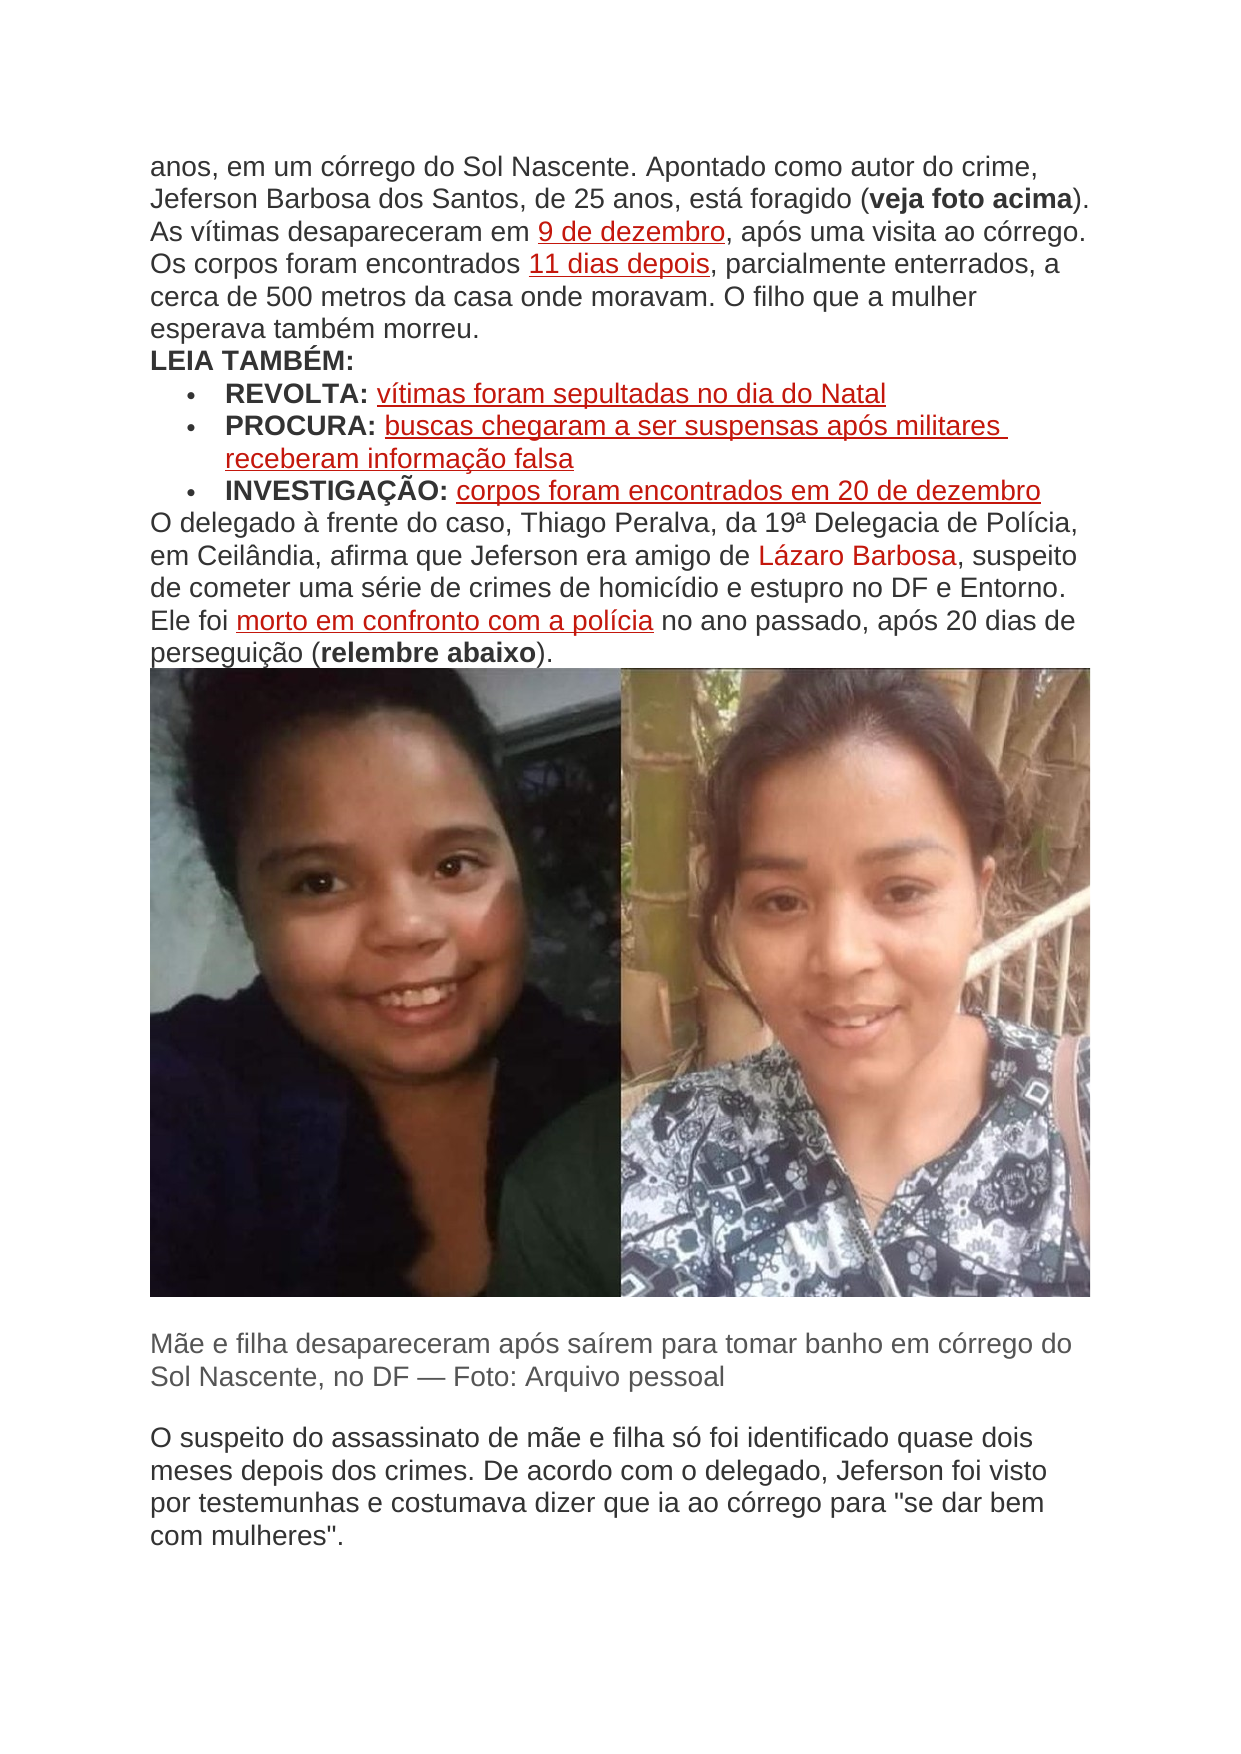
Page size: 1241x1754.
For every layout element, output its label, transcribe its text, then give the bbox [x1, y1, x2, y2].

text LEIA TAMBÉM: [150, 344, 1090, 377]
text O suspeito do assassinato de mãe e filha só foi identificado quase dois meses depois dos crimes. De acordo com o delegado, Jeferson foi visto por testemunhas e costumava dizer que ia ao córrego para "se dar bem com mulheres". [150, 1421, 1090, 1551]
list PROCURA: buscas chegaram a ser suspensas após militares receberam informação falsa [187, 409, 1090, 474]
text As vítimas desapareceram em 9 de dezembro, após uma visita ao córrego. Os corpos foram encontrados 11 dias depois, parcialmente enterrados, a cerca de 500 metros da casa onde moravam. O filho que a mulher esperava também morreu. [150, 215, 1090, 344]
picture [150, 668, 1091, 1297]
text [150, 150, 1090, 215]
list REVOLTA: vítimas foram sepultadas no dia do Natal [187, 377, 1090, 409]
text O delegado à frente do caso, Thiago Peralva, da 19ª Delegacia de Polícia, em Ceilândia, afirma que Jeferson era amigo de Lázaro Barbosa, suspeito de cometer uma série de crimes de homicídio e estupro no DF e Entorno. Ele foi morto em confronto com a polícia no ano passado, após 20 dias de perseguição (relembre abaixo). [150, 506, 1090, 668]
list INVESTIGAÇÃO: corpos foram encontrados em 20 de dezembro [187, 474, 1090, 506]
text Mãe e filha desapareceram após saírem para tomar banho em córrego do Sol Nascente, no DF — Foto: Arquivo pessoal [150, 1327, 1090, 1392]
